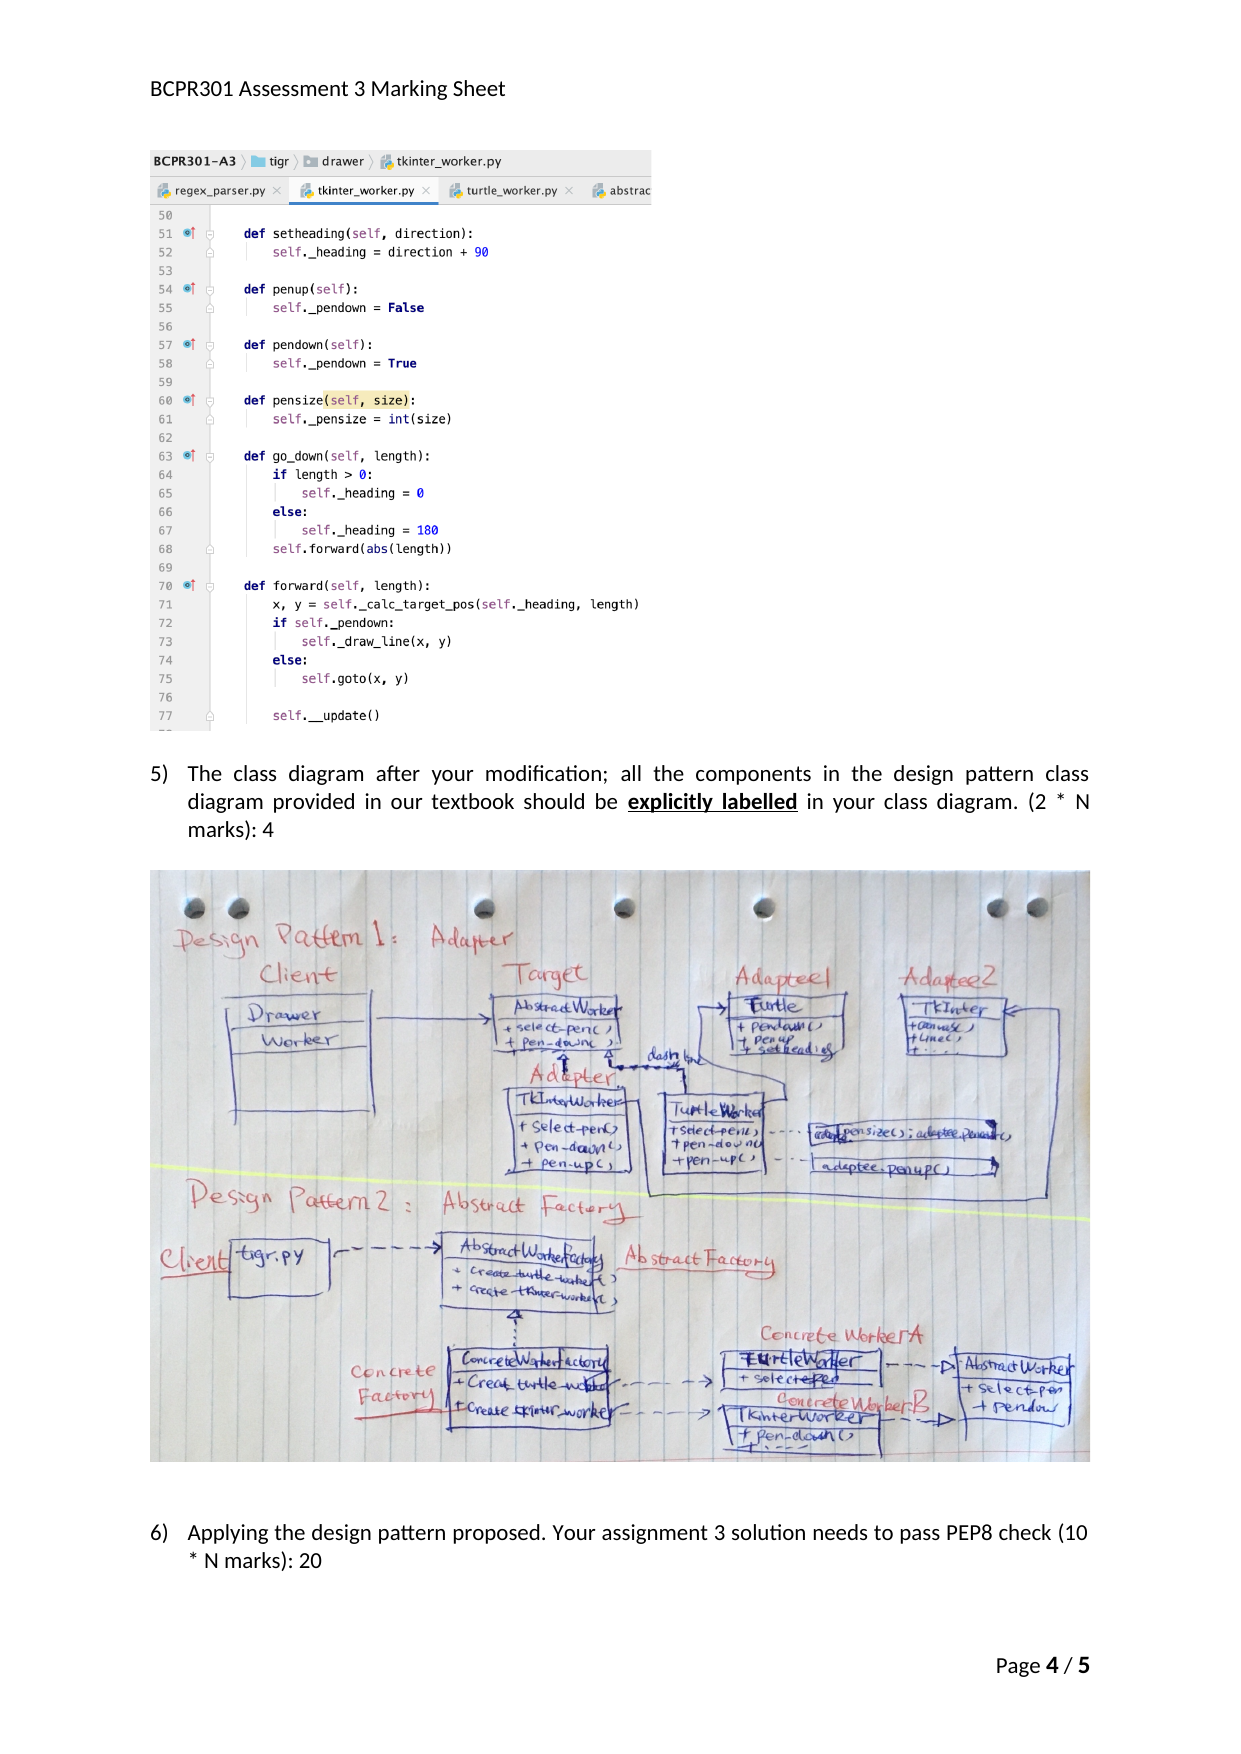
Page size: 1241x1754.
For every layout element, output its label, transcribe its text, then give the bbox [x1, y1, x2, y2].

picture [150, 870, 1091, 1462]
picture [150, 150, 652, 731]
list The class diagram after your modification; all the components in the design pattern class diagram provided in our textbook should be explicitly labelled in your class diagram. (2 * N marks): 4 [150, 759, 1090, 843]
list Applying the design pattern proposed. Your assignment 3 solution needs to pass PEP8 check (10 * N marks): 20 [150, 1518, 1090, 1574]
